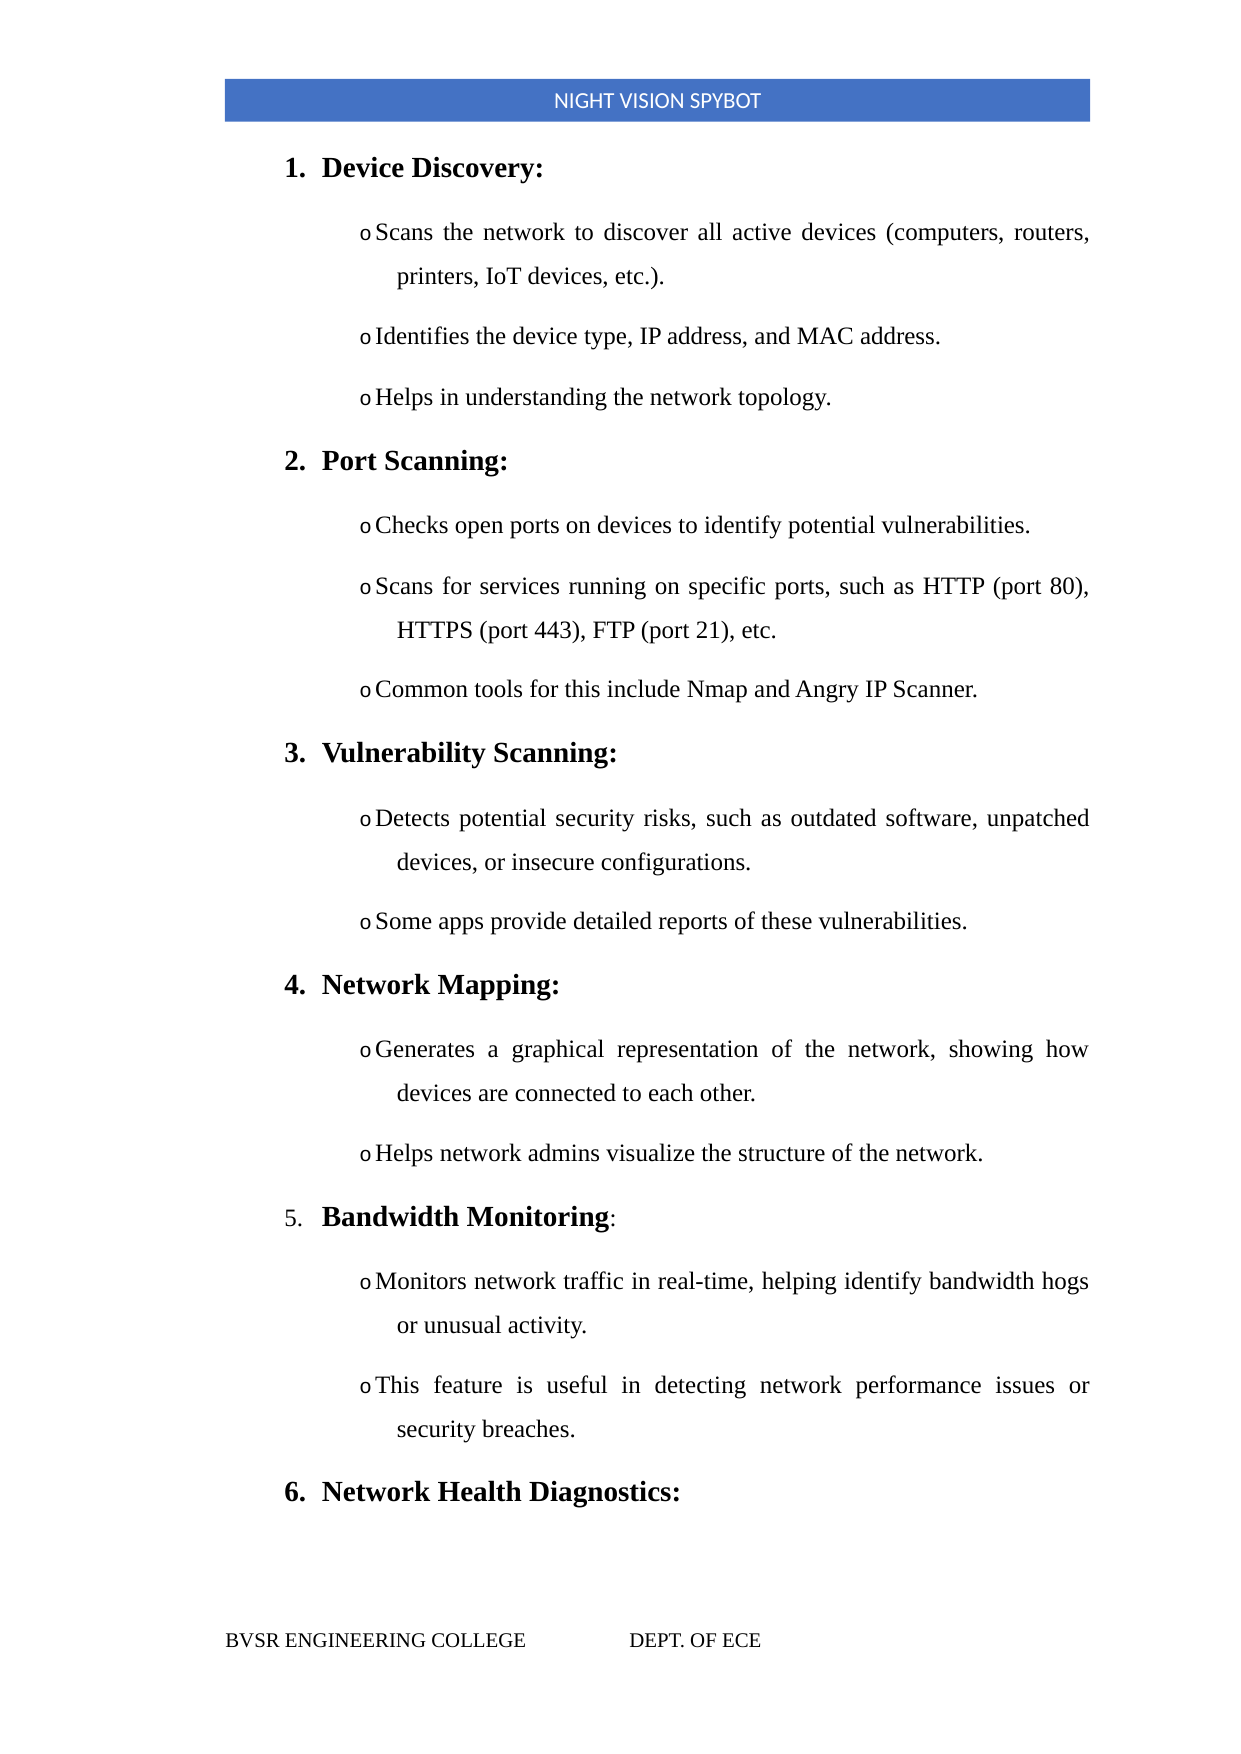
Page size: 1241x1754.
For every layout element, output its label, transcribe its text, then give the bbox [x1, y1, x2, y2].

list Port Scanning: [284, 443, 1090, 476]
list Bandwidth Monitoring: [284, 1199, 1090, 1233]
list Generates a graphical representation of the network, showing how devices are connected to each other. [359, 1034, 1090, 1107]
list Identifies the device type, IP address, and MAC address. [359, 321, 1090, 350]
list Some apps provide detailed reports of these vulnerabilities. [359, 906, 1090, 936]
list Common tools for this include Nmap and Angry IP Scanner. [359, 674, 1090, 704]
list This feature is useful in detecting network performance issues or security breaches. [359, 1370, 1090, 1443]
list Scans for services running on specific ports, such as HTTP (port 80), HTTPS (port 443), FTP (port 21), etc. [359, 571, 1090, 643]
list Monitors network traffic in real-time, helping identify bandwidth hogs or unusual activity. [359, 1266, 1090, 1339]
list Helps in understanding the network topology. [359, 382, 1090, 411]
list Detects potential security risks, such as outdated software, unpatched devices, or insecure configurations. [359, 803, 1090, 875]
list Scans the network to discover all active devices (computers, routers, printers, IoT devices, etc.). [359, 217, 1090, 290]
list Device Discovery: [284, 150, 1090, 183]
list Helps network admins visualize the structure of the network. [359, 1138, 1090, 1168]
list Vulnerability Scanning: [284, 736, 1090, 769]
list Network Health Diagnostics: [284, 1474, 1090, 1507]
list Network Mapping: [284, 967, 1090, 1001]
list Checks open ports on devices to identify potential vulnerabilities. [359, 510, 1090, 539]
